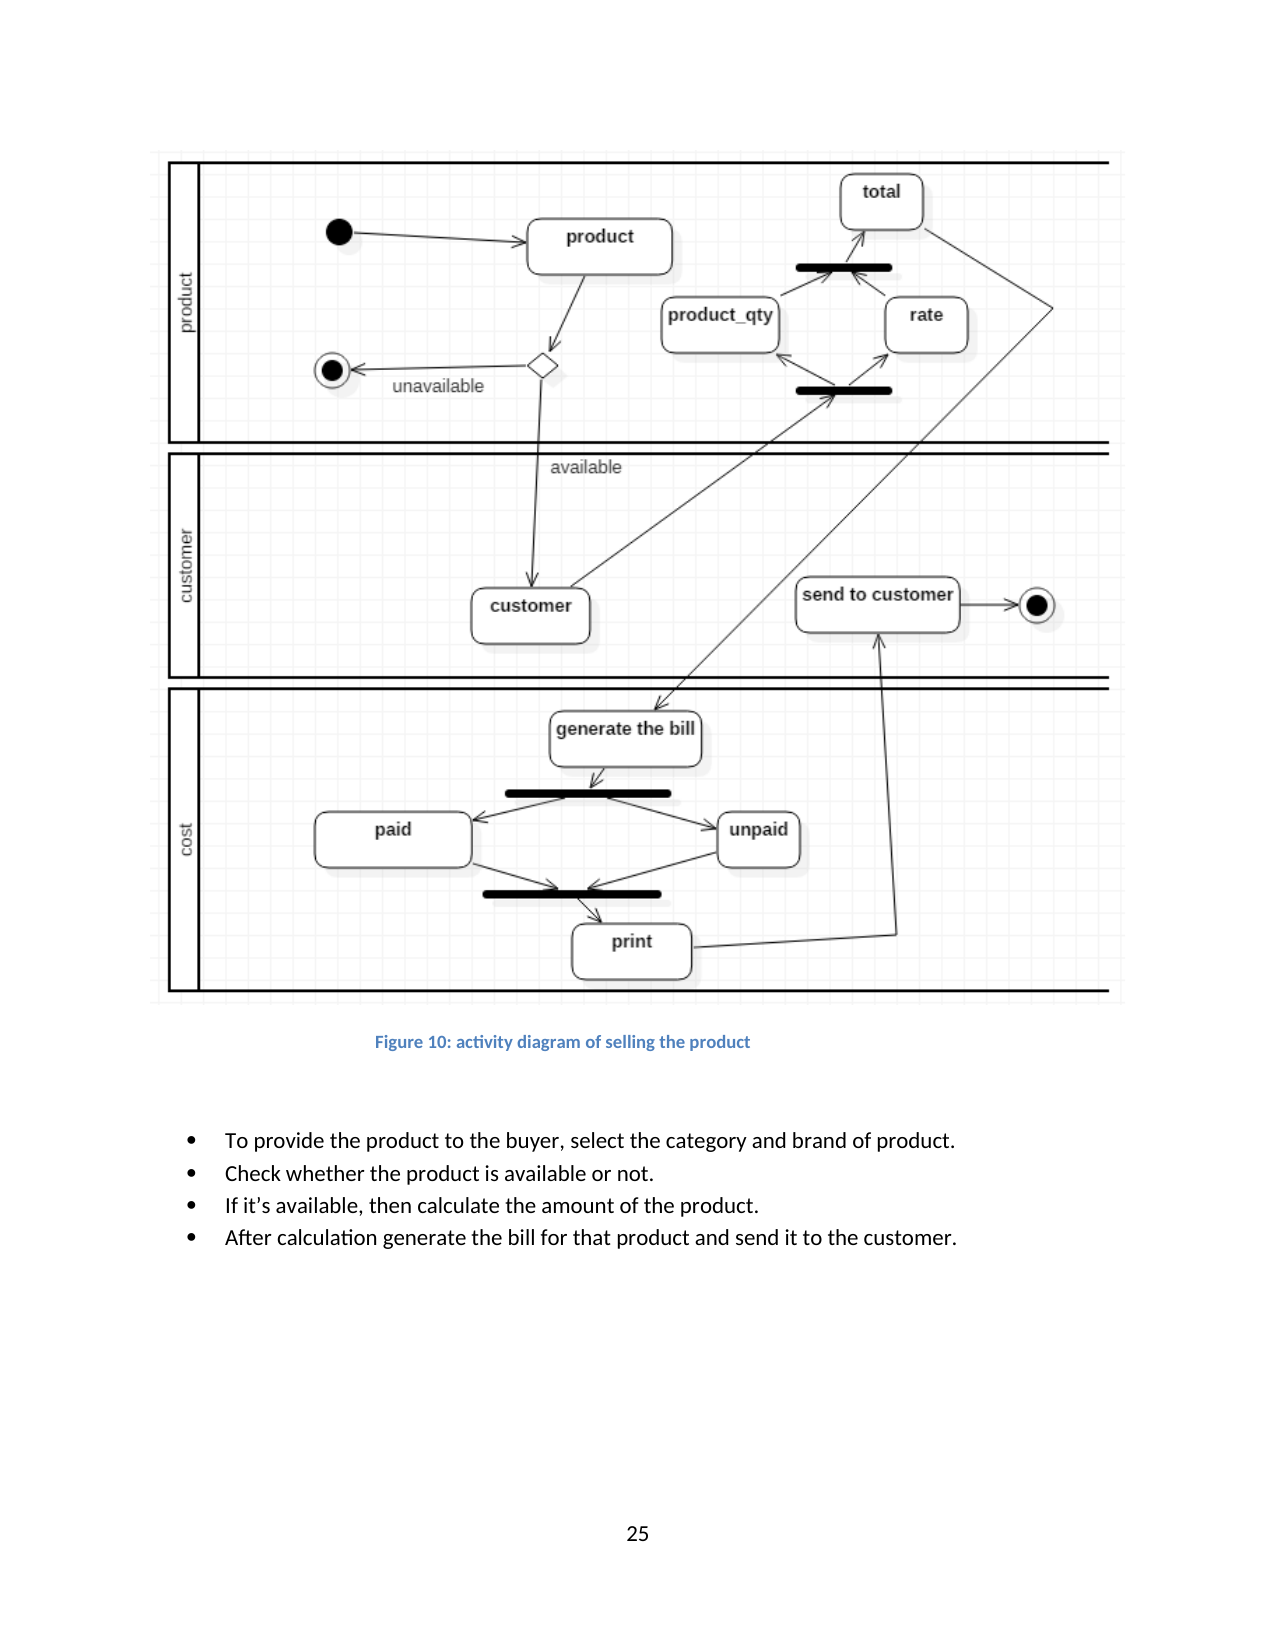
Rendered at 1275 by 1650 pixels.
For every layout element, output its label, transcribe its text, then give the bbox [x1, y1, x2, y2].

list To provide the product to the buyer, select the category and brand of product. [187, 1127, 1125, 1155]
list If it’s available, then calculate the amount of the product. [187, 1191, 1125, 1219]
list After calculation generate the bill for that product and send it to the customer. [187, 1223, 1125, 1251]
list Check whether the product is available or not. [187, 1159, 1125, 1187]
picture [150, 150, 1125, 1005]
